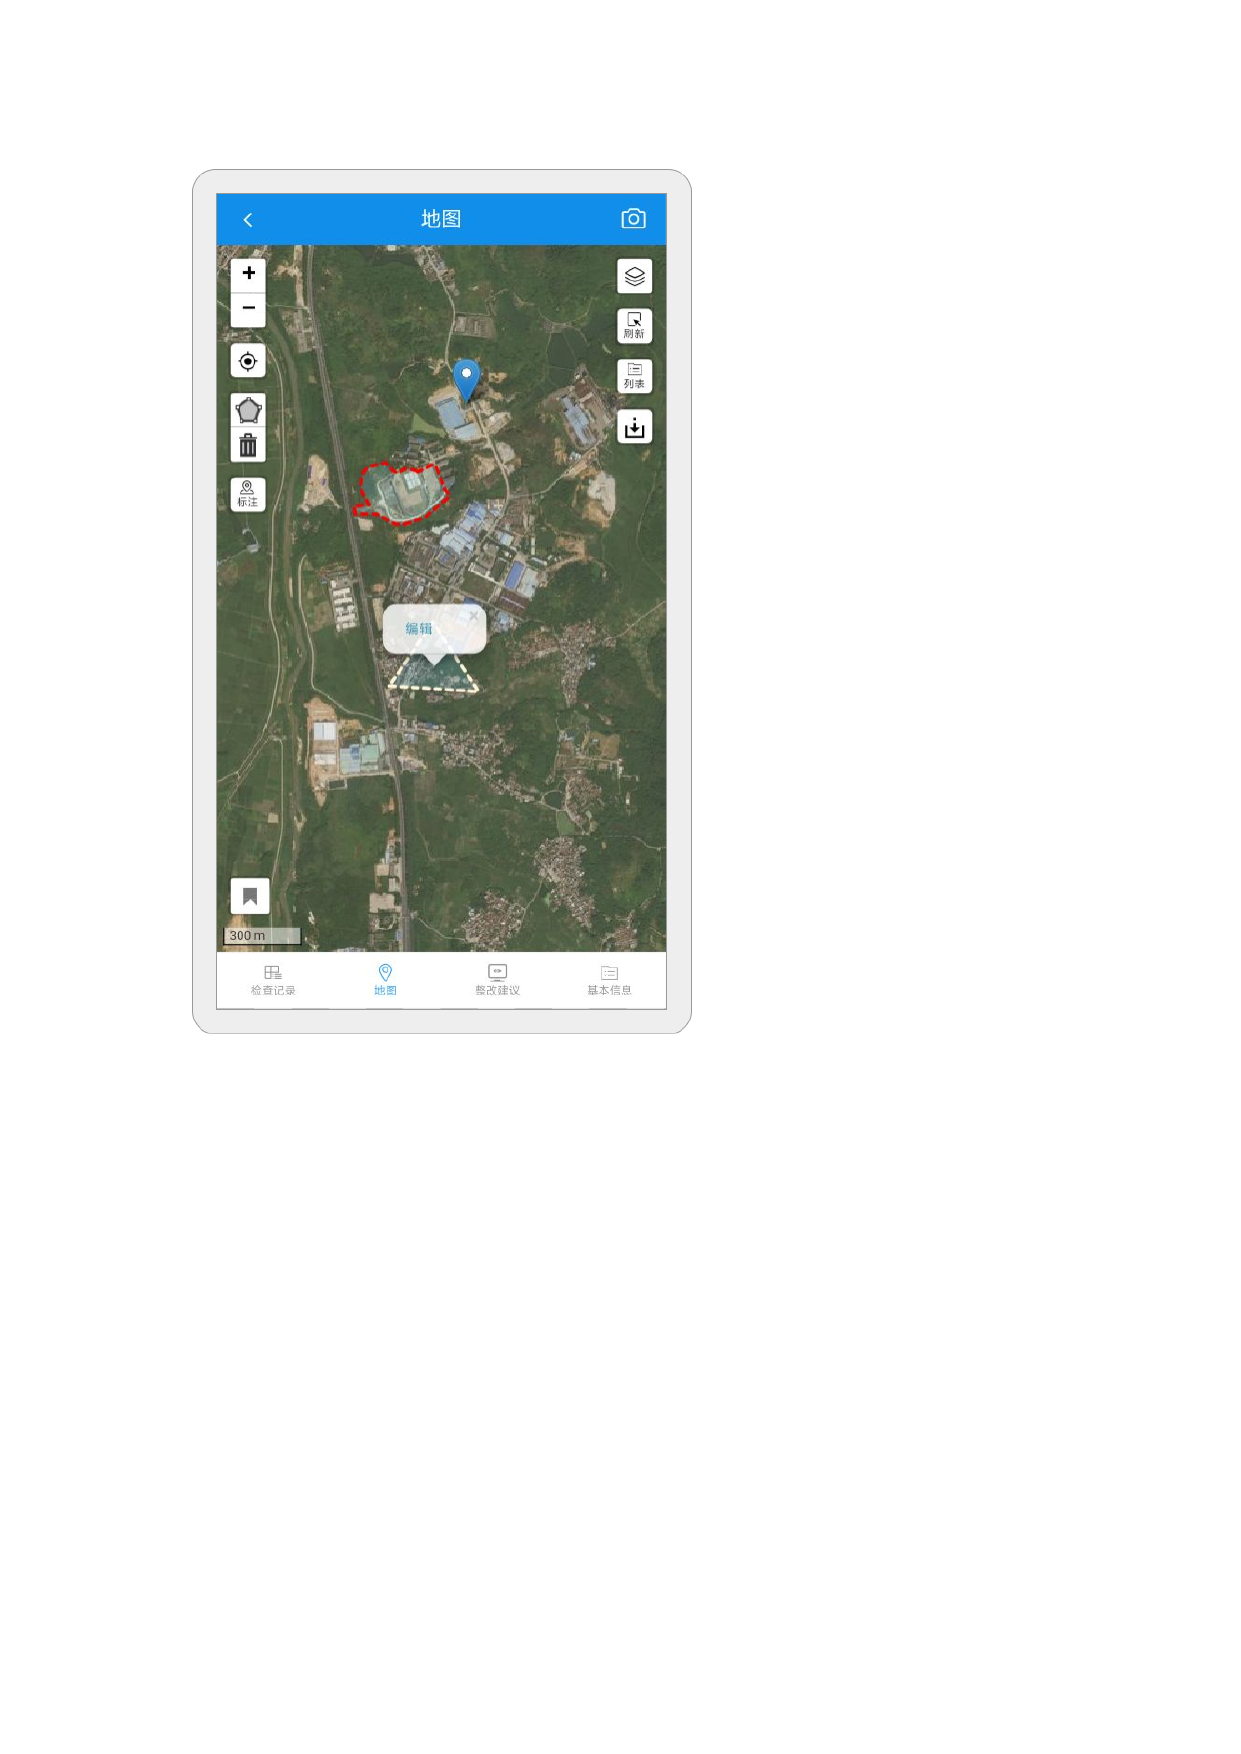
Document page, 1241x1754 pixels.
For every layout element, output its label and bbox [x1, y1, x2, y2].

picture [187, 162, 695, 1034]
